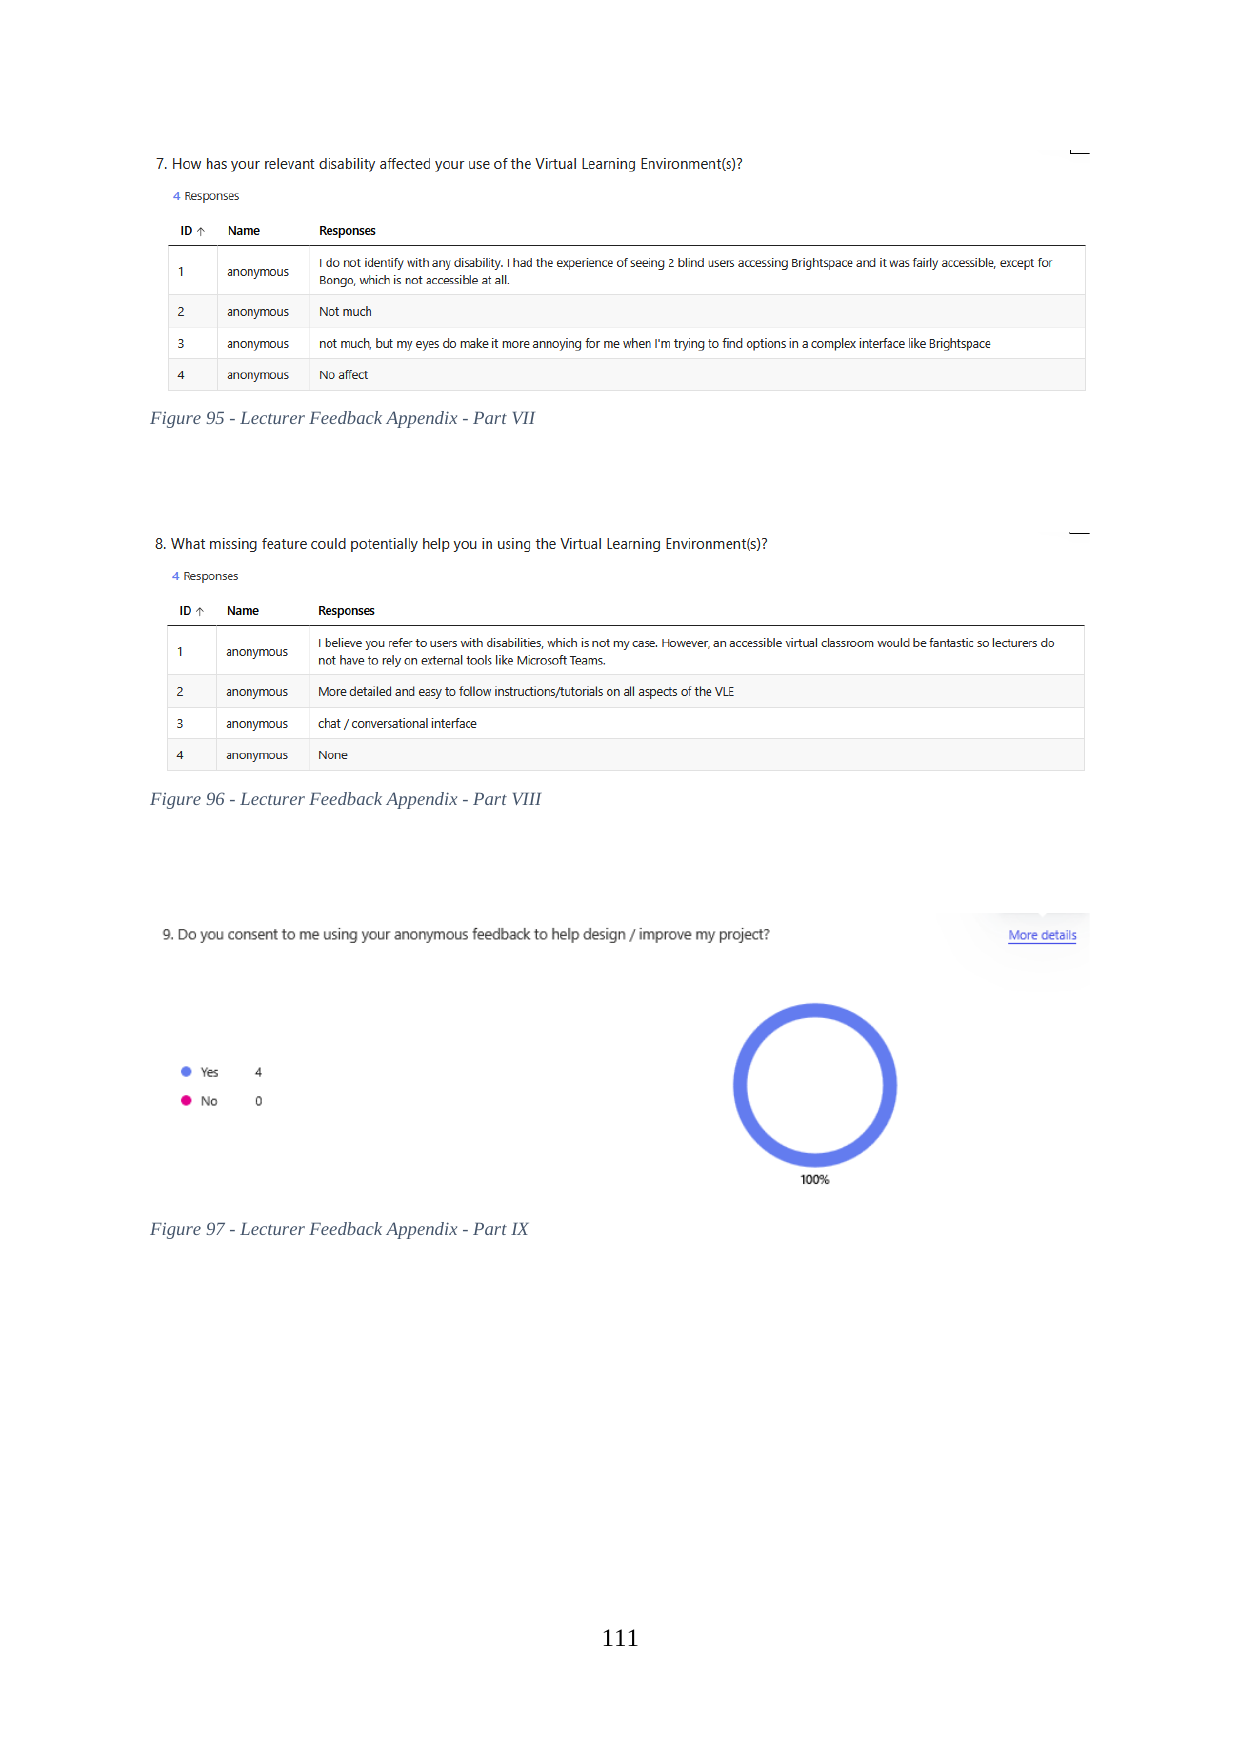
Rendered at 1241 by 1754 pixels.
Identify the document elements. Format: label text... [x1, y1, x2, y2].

picture [150, 913, 1090, 1206]
text Figure 96 - Lecturer Feedback Appendix - Part VIII [150, 788, 1090, 810]
picture [150, 150, 1090, 395]
text Figure 97 - Lecturer Feedback Appendix - Part IX [150, 1218, 1090, 1240]
text Figure 95 - Lecturer Feedback Appendix - Part VII [150, 407, 1090, 429]
picture [150, 532, 1090, 776]
